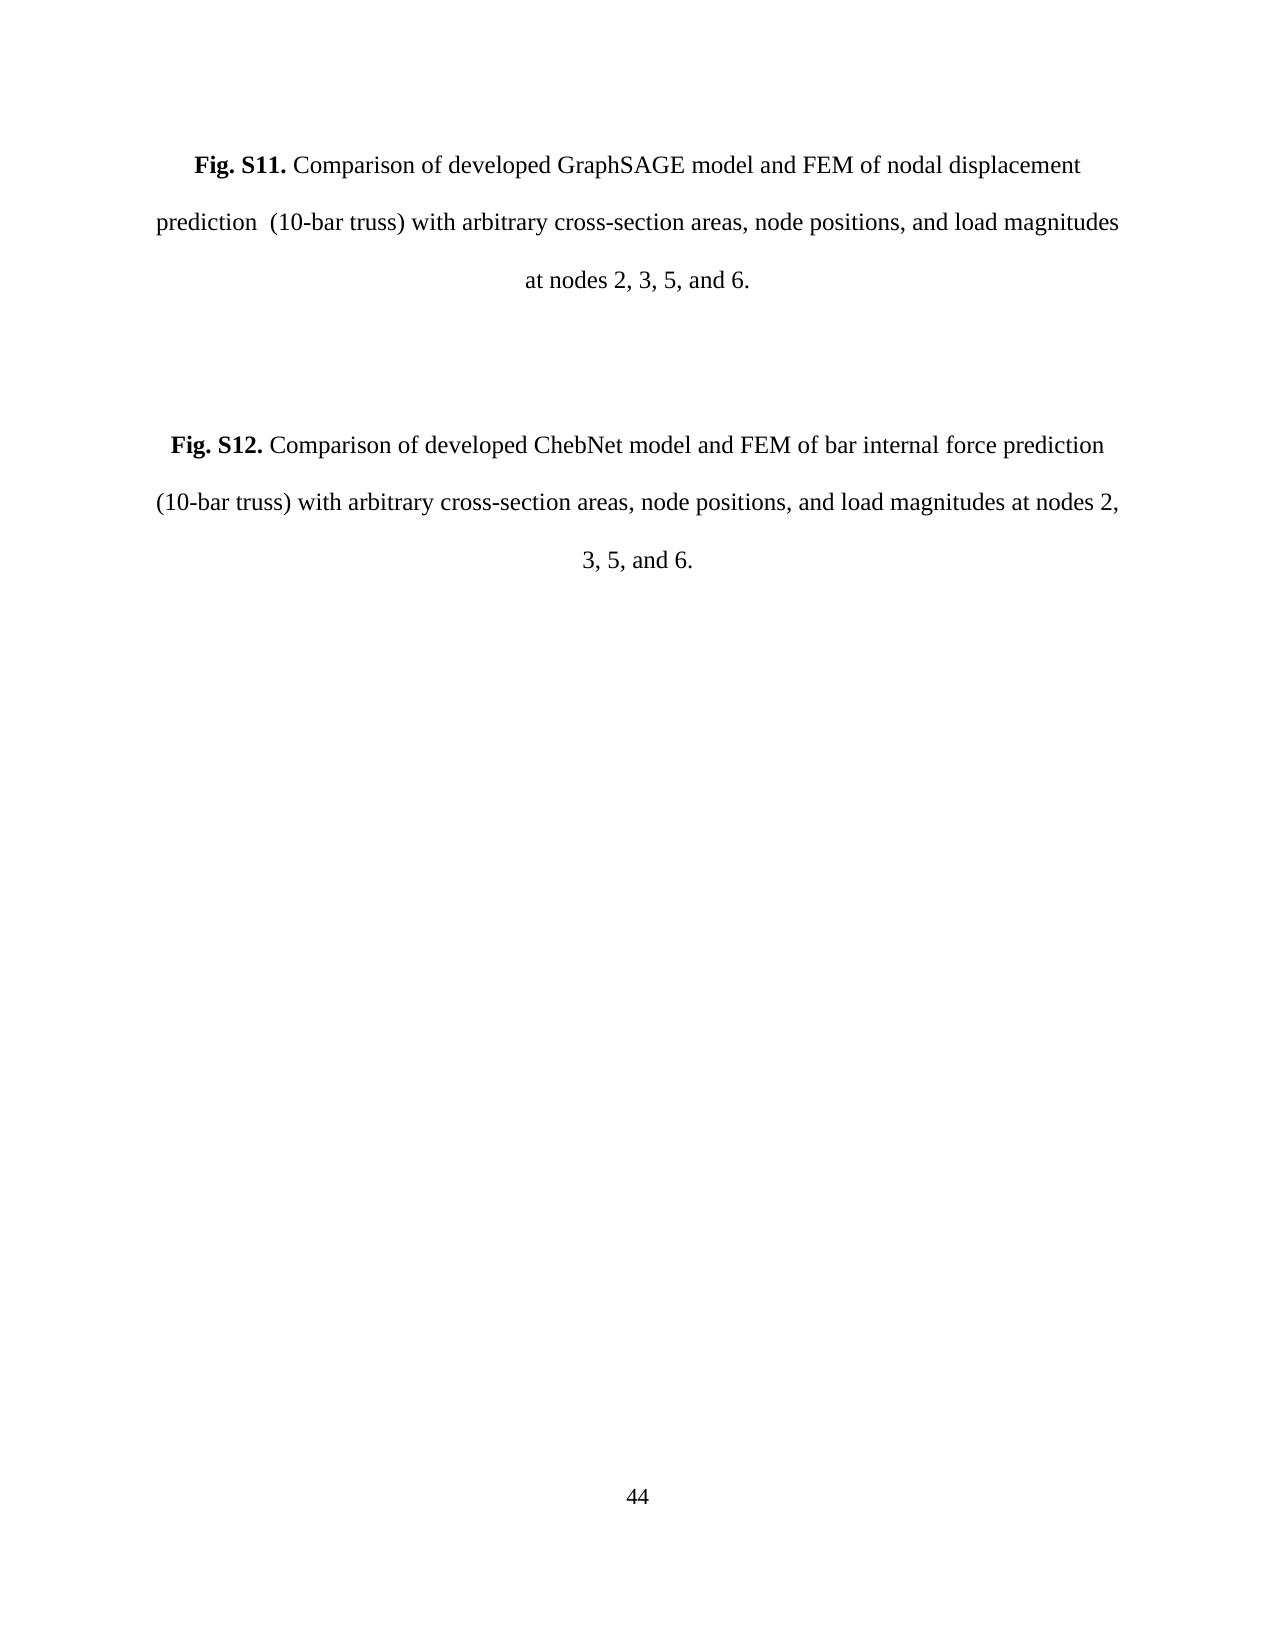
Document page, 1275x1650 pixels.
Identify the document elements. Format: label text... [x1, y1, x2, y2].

text Fig. S12. Comparison of developed ChebNet model and FEM of bar internal force prediction (10-bar truss) with arbitrary cross-section areas, node positions, and load magnitudes at nodes 2, 3, 5, and 6. [150, 430, 1125, 574]
text Fig. S11. Comparison of developed GraphSAGE model and FEM of nodal displacement prediction (10-bar truss) with arbitrary cross-section areas, node positions, and load magnitudes at nodes 2, 3, 5, and 6. [150, 150, 1125, 294]
